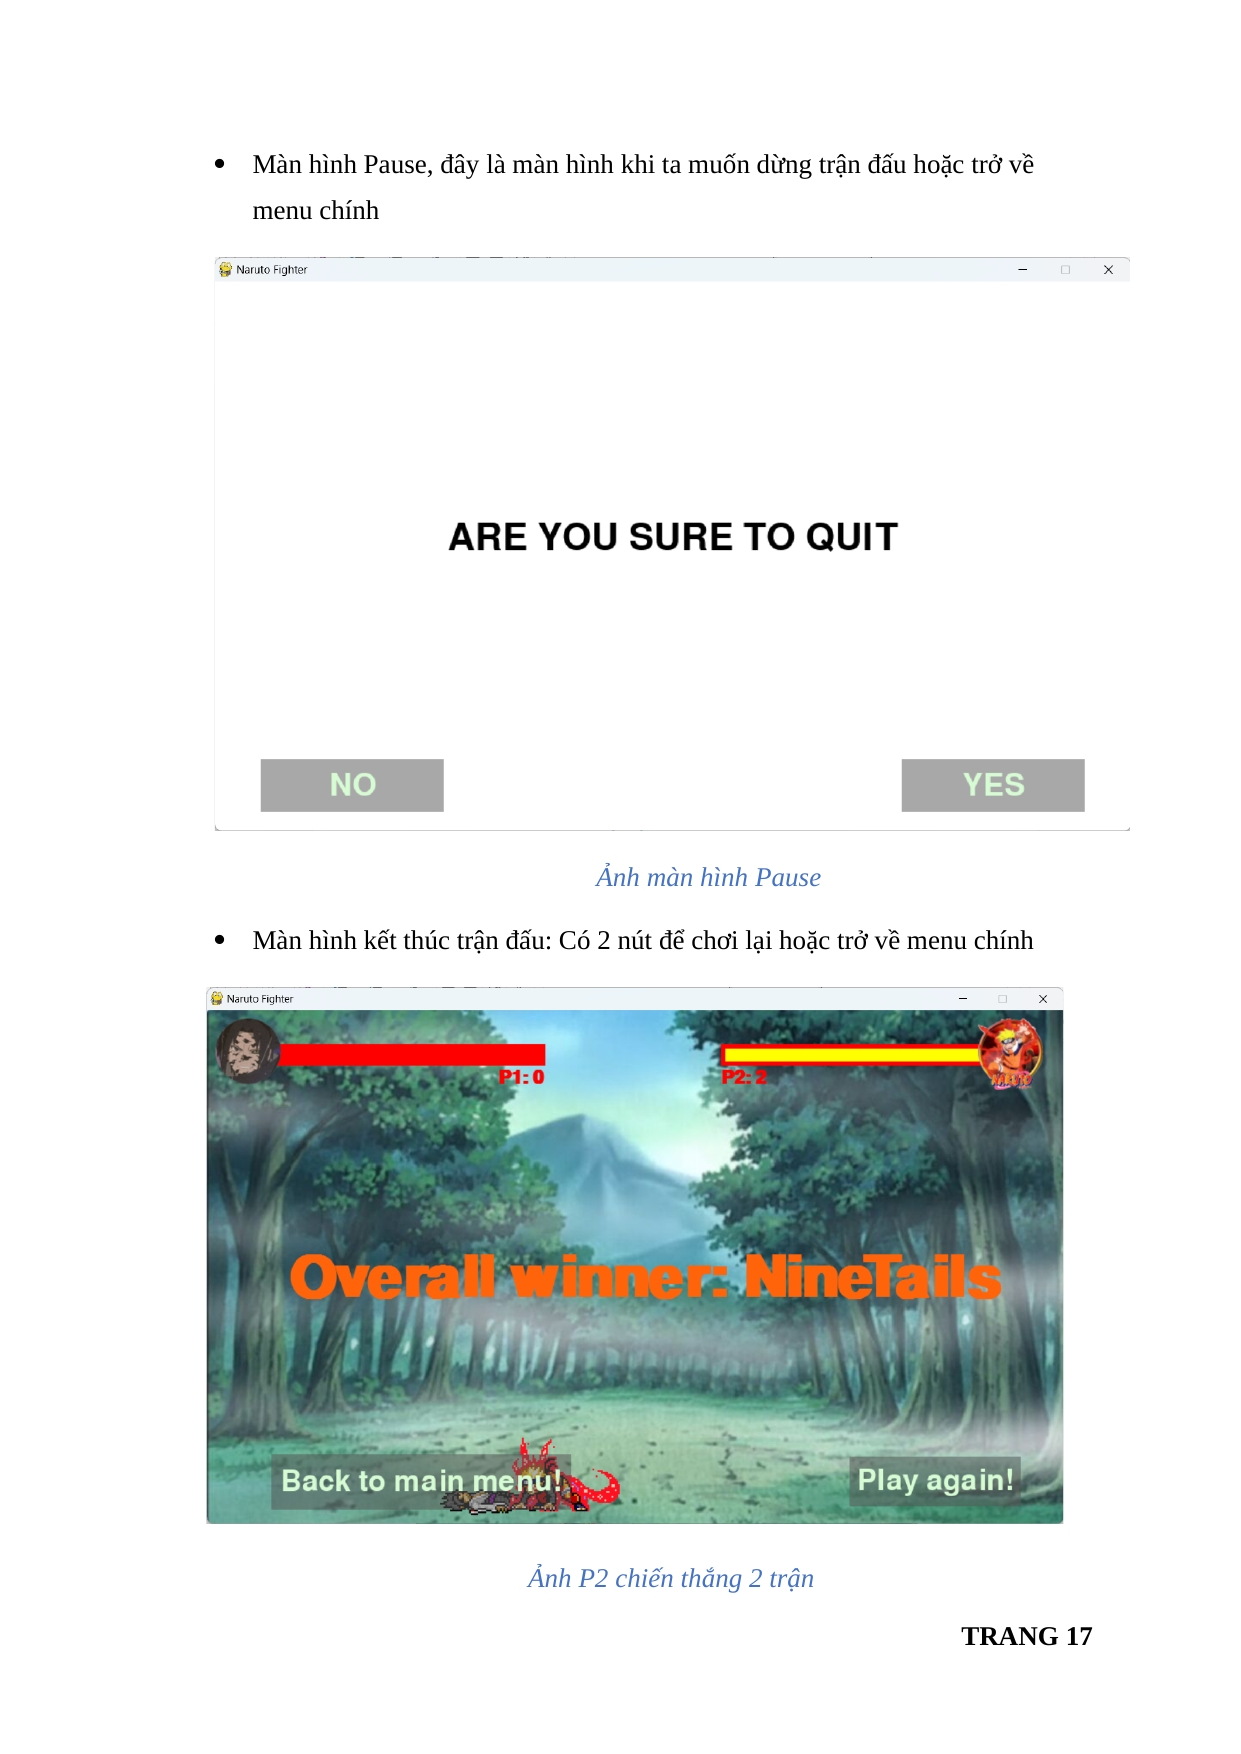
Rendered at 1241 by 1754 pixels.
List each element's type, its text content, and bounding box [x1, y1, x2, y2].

text Ảnh P2 chiến thắng 2 trận [177, 1562, 1092, 1594]
list Màn hình Pause, đây là màn hình khi ta muốn dừng trận đấu hoặc trở về menu chính [215, 148, 1092, 226]
picture [206, 987, 1064, 1524]
text Ảnh màn hình Pause [252, 861, 1092, 892]
picture [214, 257, 1130, 831]
list Màn hình kết thúc trận đấu: Có 2 nút để chơi lại hoặc trở về menu chính [215, 924, 1092, 955]
